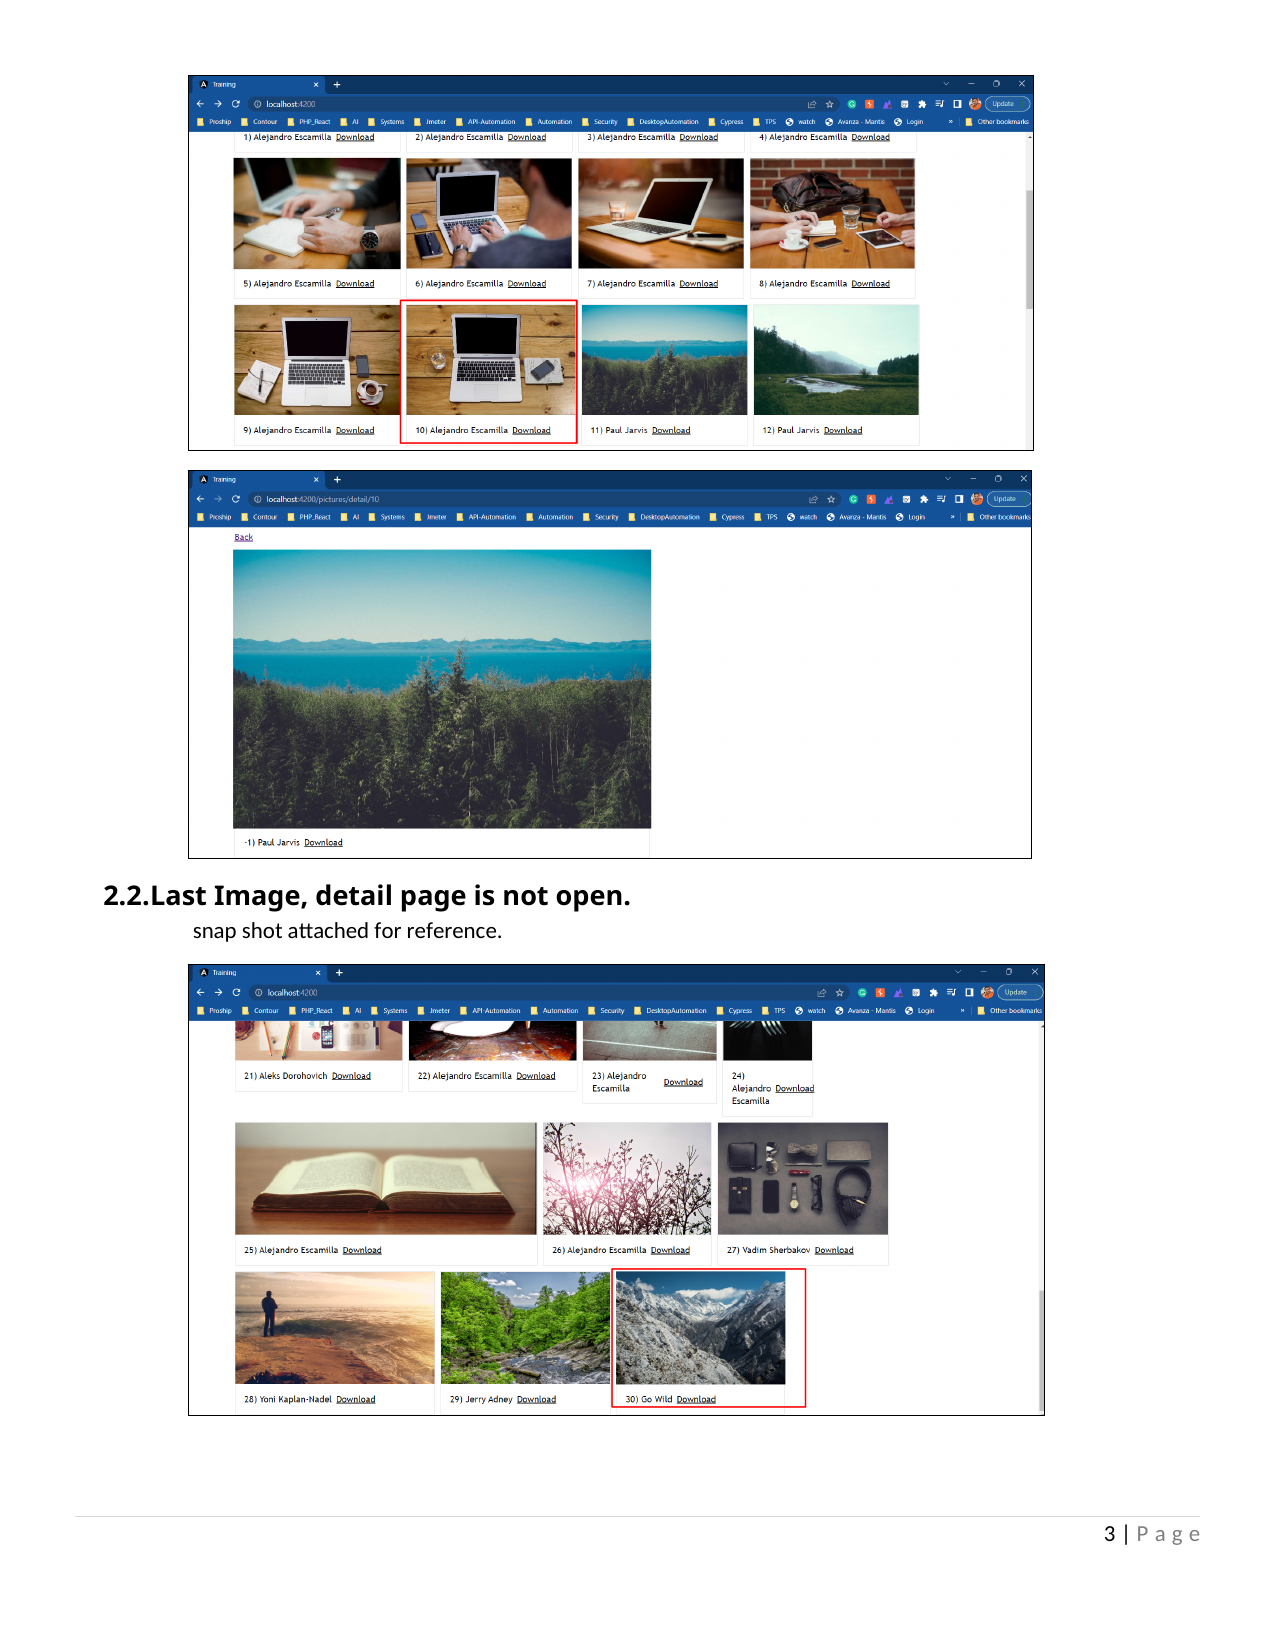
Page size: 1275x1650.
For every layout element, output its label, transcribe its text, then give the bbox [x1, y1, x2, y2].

list snap shot attached for reference. [187, 917, 1200, 945]
picture [189, 965, 1044, 1415]
subtitle Last Image, detail page is not open. [103, 877, 1200, 914]
picture [189, 471, 1031, 858]
picture [189, 76, 1033, 450]
